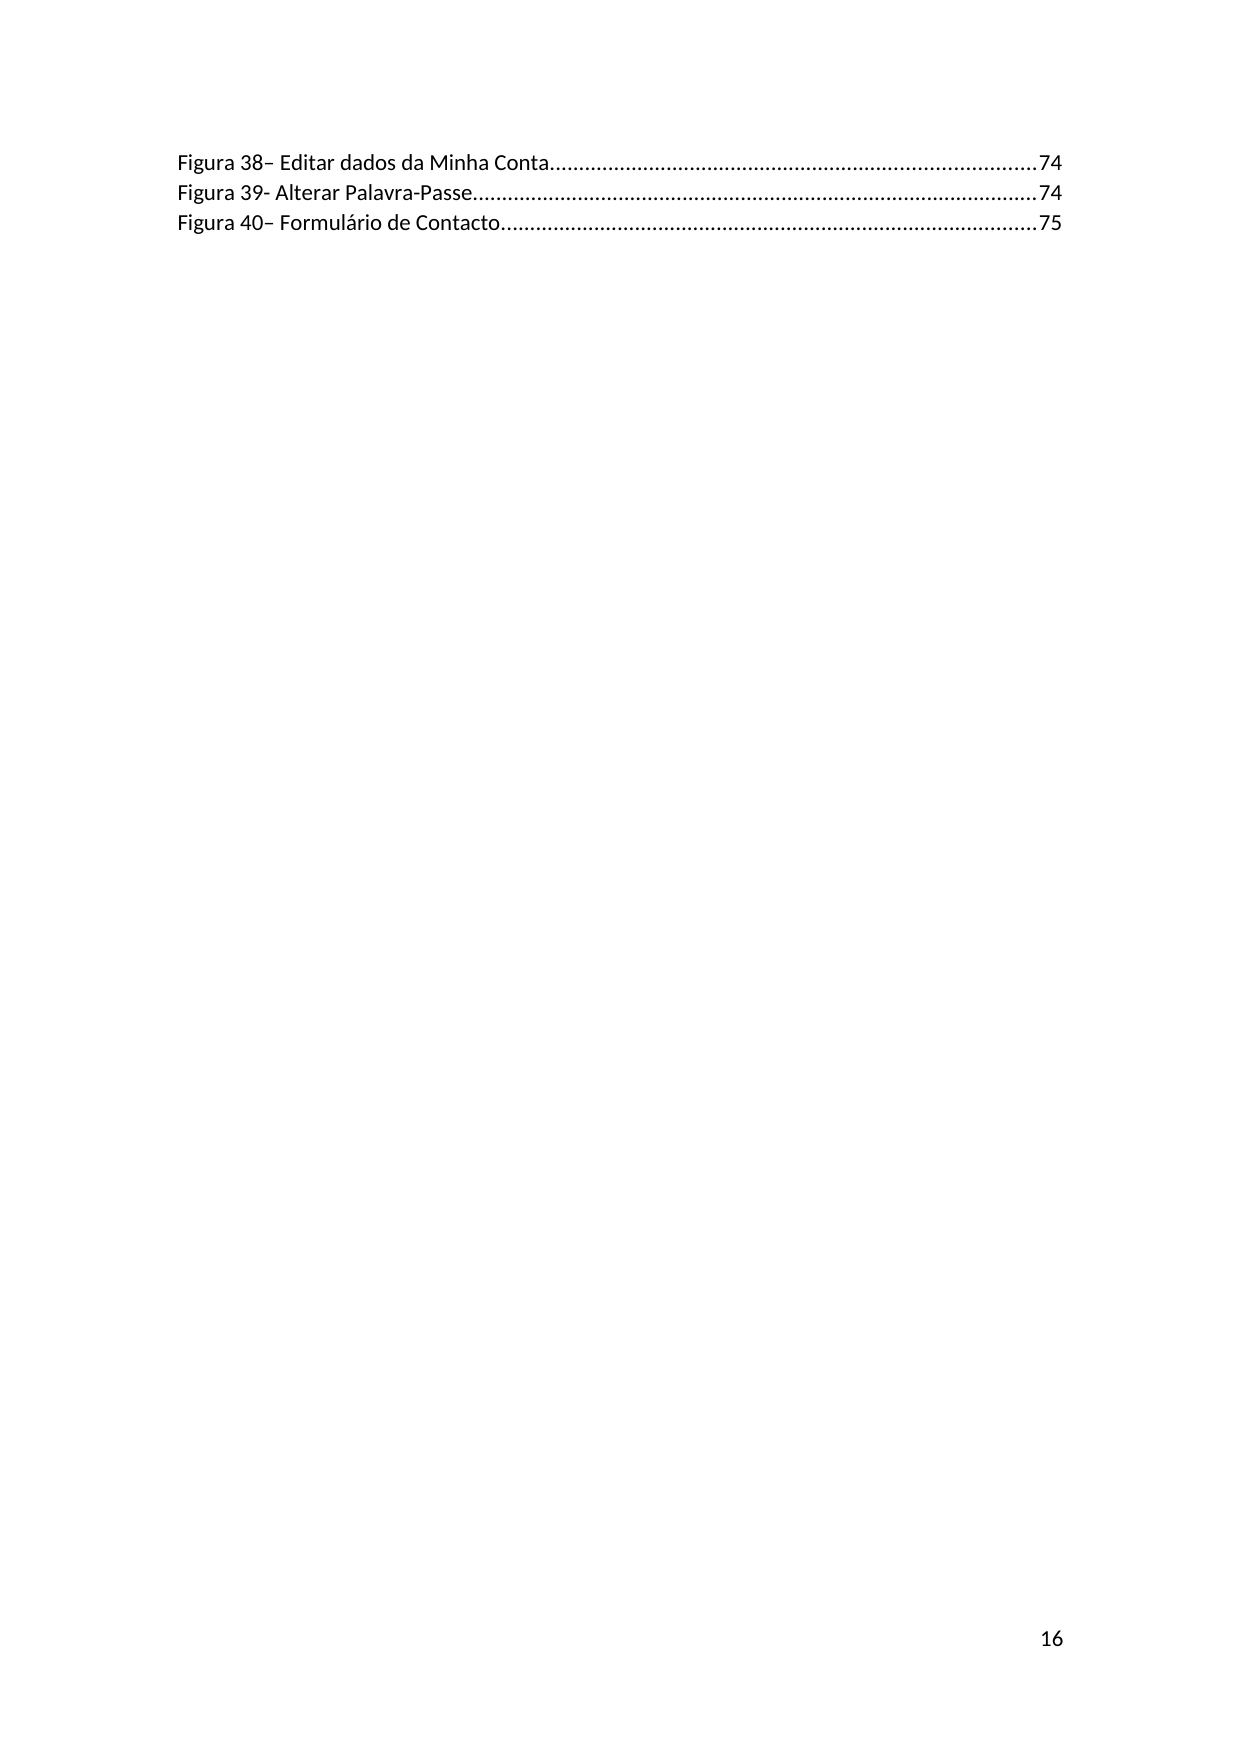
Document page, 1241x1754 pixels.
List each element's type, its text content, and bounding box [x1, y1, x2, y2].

text Figura 38– Editar dados da Minha Conta. 74 [177, 148, 1063, 176]
text Figura 39- Alterar Palavra-Passe. 74 [177, 178, 1063, 206]
text Figura 40– Formulário de Contacto. 75 [177, 208, 1063, 236]
